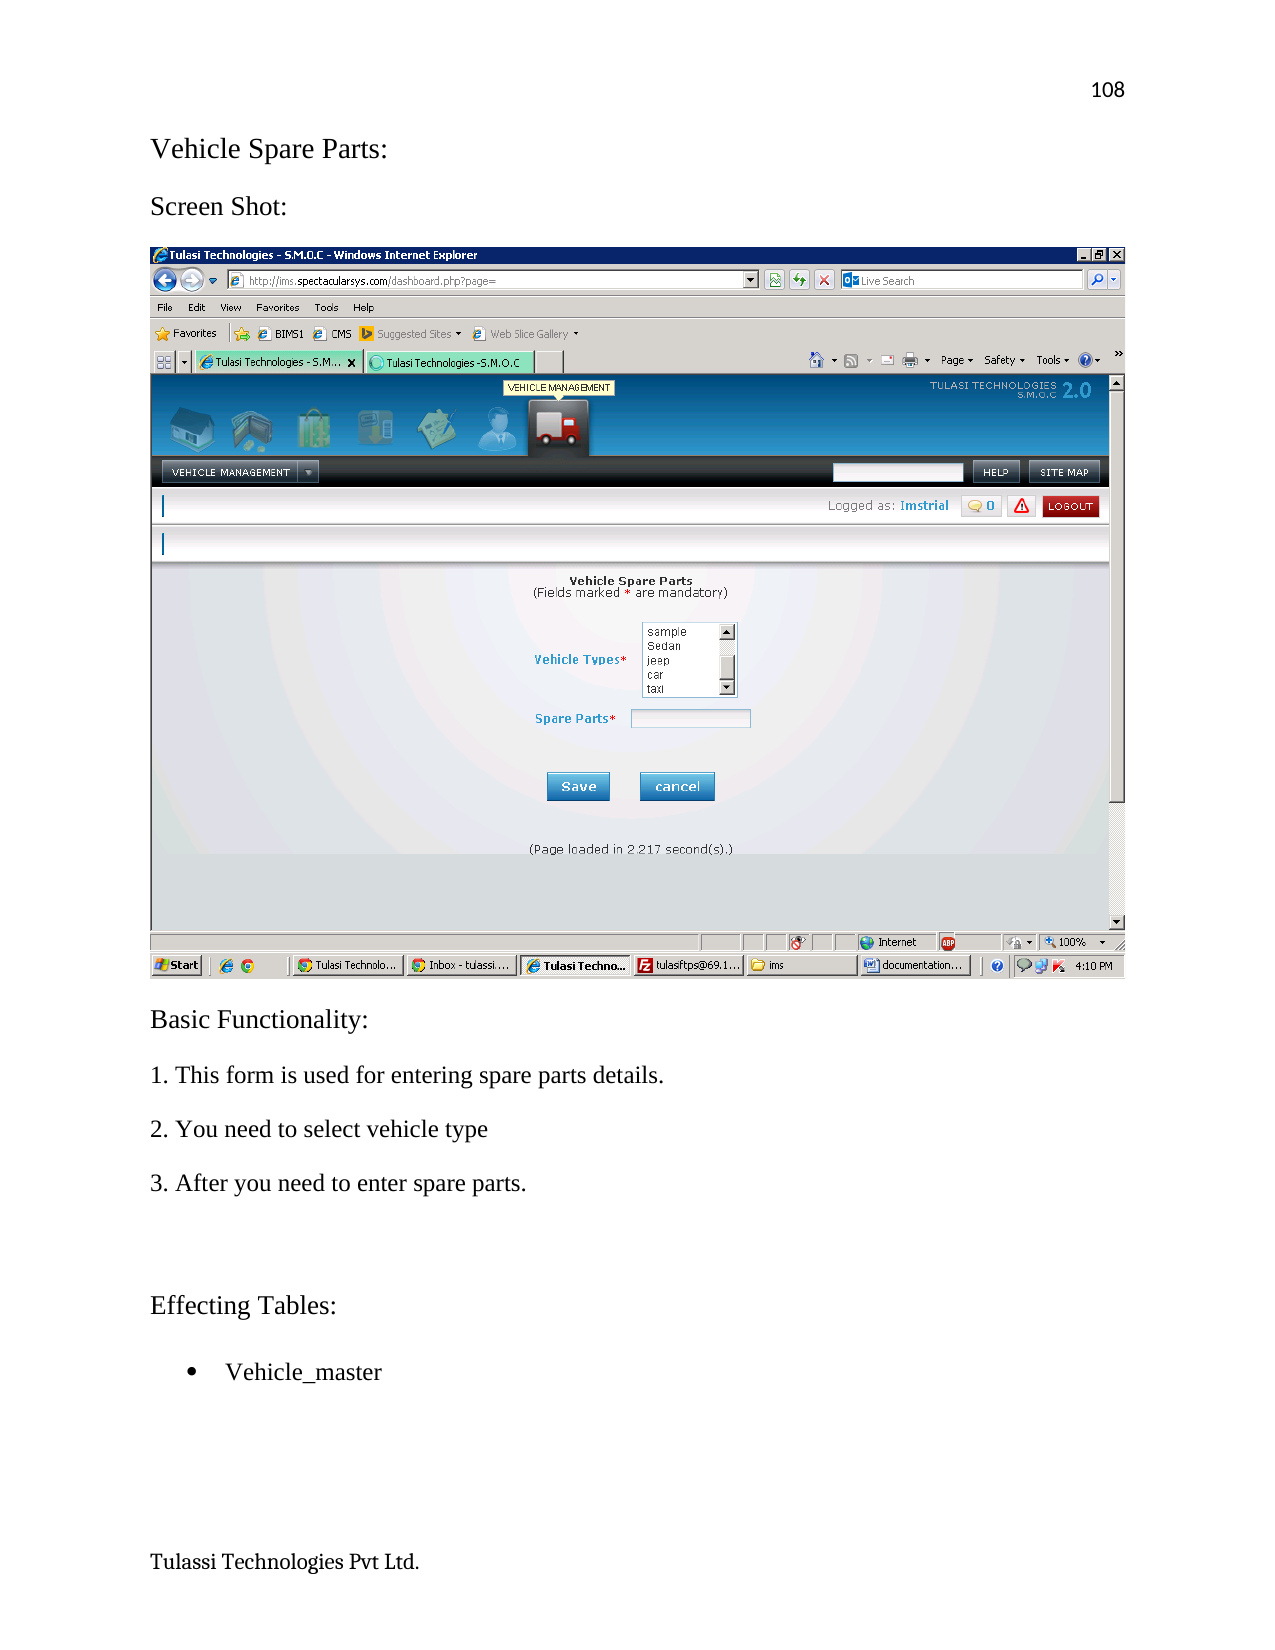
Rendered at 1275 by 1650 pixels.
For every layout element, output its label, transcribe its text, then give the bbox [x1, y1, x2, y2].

list Vehicle_master [187, 1357, 1125, 1385]
text Vehicle Spare Parts: [150, 131, 1125, 164]
text Effecting Tables: [150, 1289, 1125, 1320]
text Basic Functionality: [150, 1003, 1125, 1035]
text 1. This form is used for entering spare parts details. [150, 1060, 1125, 1089]
text 3. After you need to enter spare parts. [150, 1168, 1125, 1197]
picture [150, 247, 1125, 979]
text Screen Shot: [150, 190, 1125, 222]
text 2. You need to select vehicle type [150, 1114, 1125, 1143]
